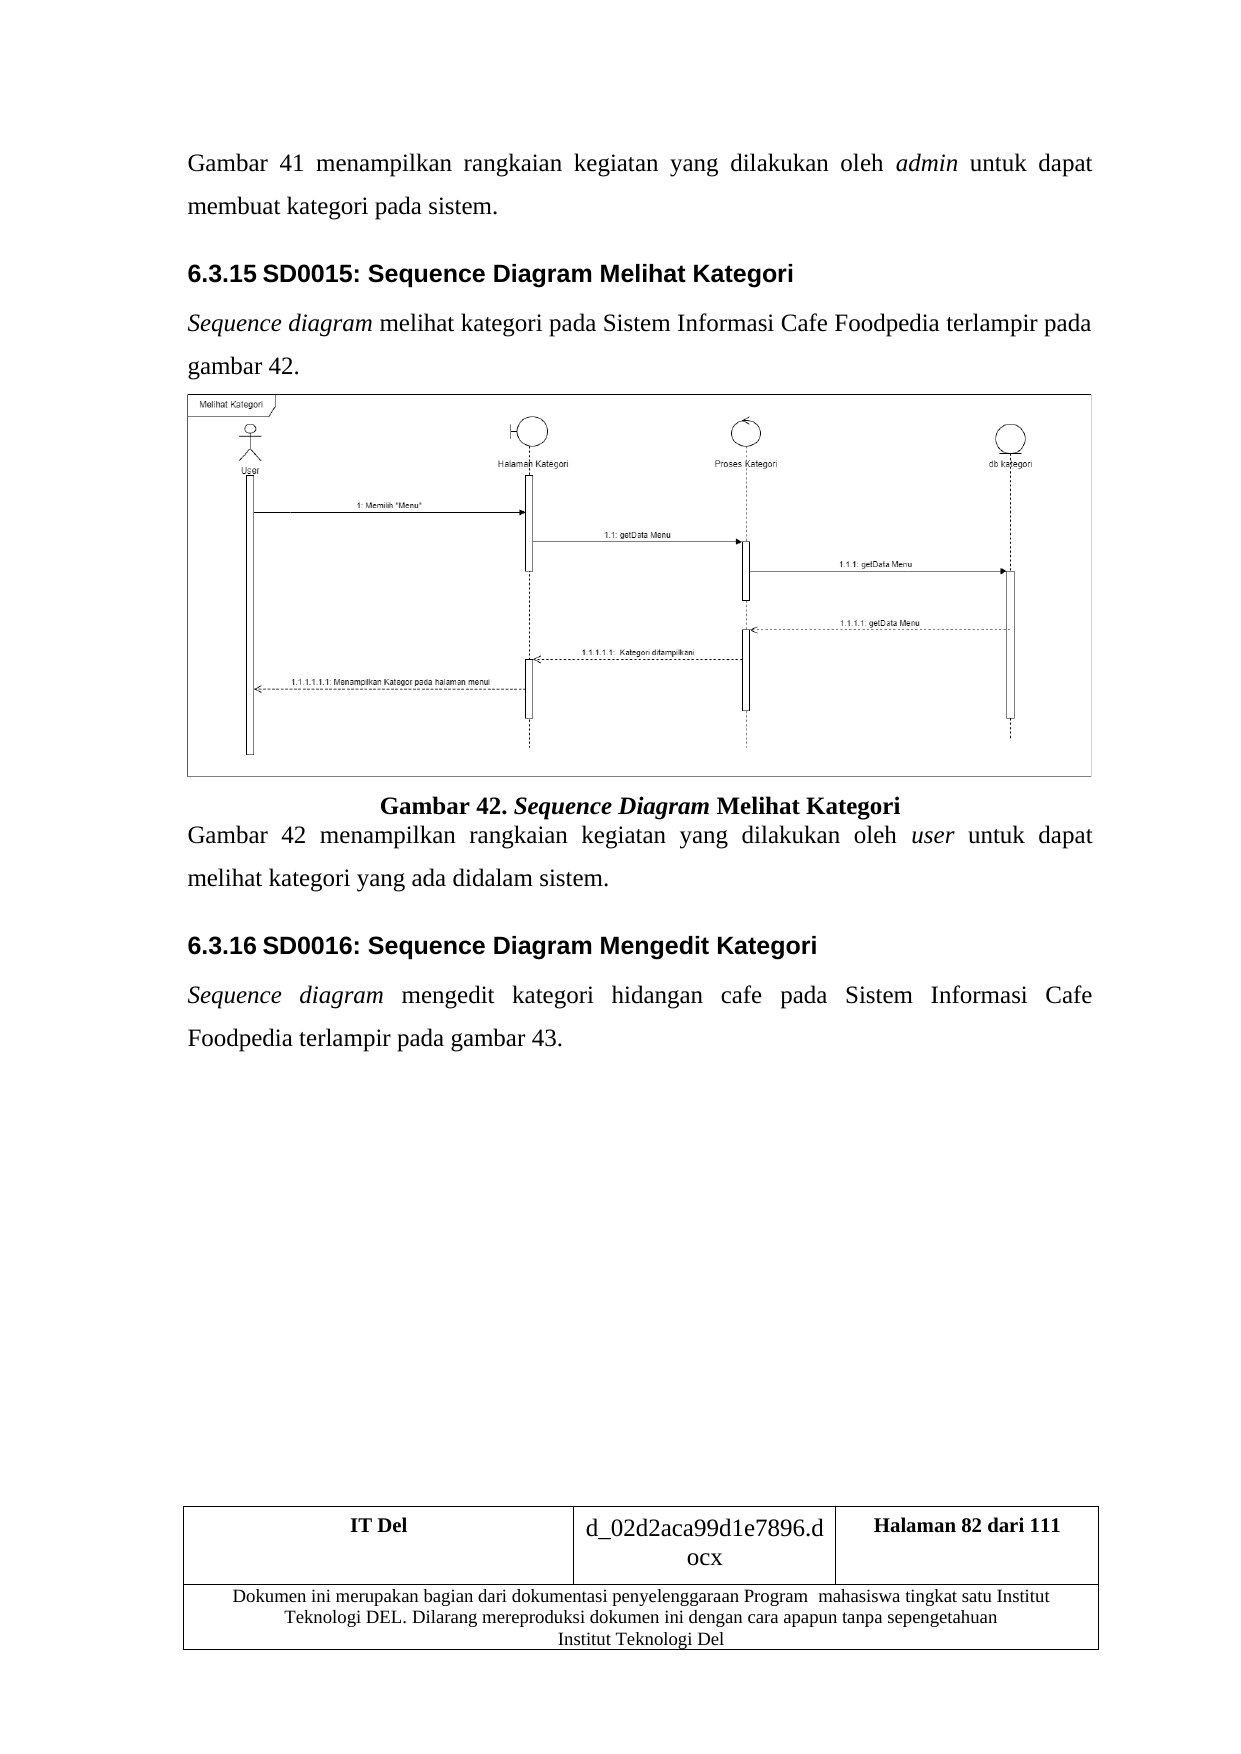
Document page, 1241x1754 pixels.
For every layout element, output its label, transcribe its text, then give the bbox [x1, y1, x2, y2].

subtitle SD0016: Sequence Diagram Mengedit Kategori [187, 931, 1092, 960]
text Gambar 41 menampilkan rangkaian kegiatan yang dilakukan oleh admin untuk dapat membuat kategori pada sistem. [187, 148, 1092, 219]
picture [187, 394, 1092, 777]
text Sequence diagram mengedit kategori hidangan cafe pada Sistem Informasi Cafe Foodpedia terlampir pada gambar 43. [187, 980, 1092, 1052]
text Gambar 42 menampilkan rangkaian kegiatan yang dilakukan oleh user untuk dapat melihat kategori yang ada didalam sistem. [187, 820, 1092, 892]
text Gambar 42. Sequence Diagram Melihat Kategori [187, 791, 1092, 820]
subtitle SD0015: Sequence Diagram Melihat Kategori [187, 259, 1092, 288]
text Sequence diagram melihat kategori pada Sistem Informasi Cafe Foodpedia terlampir pada gambar 42. [187, 308, 1092, 380]
